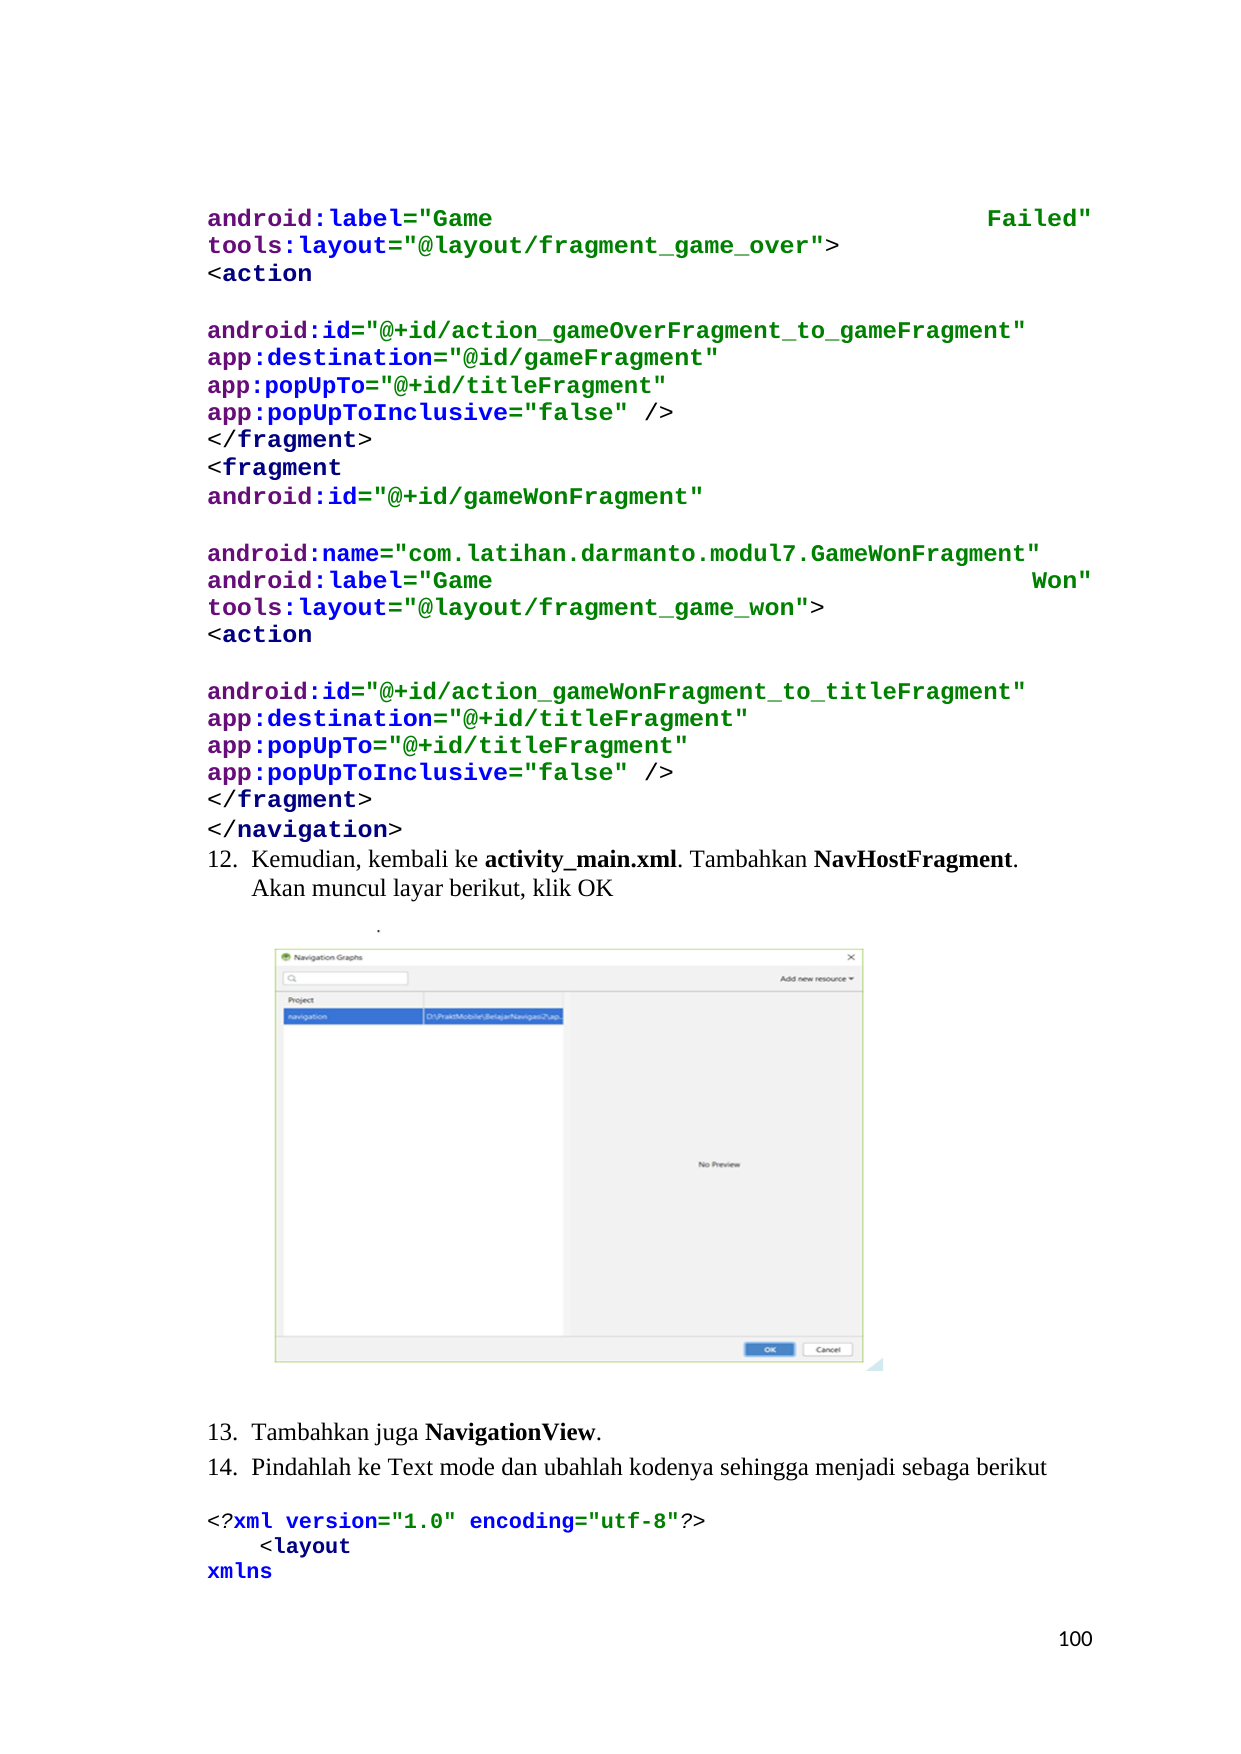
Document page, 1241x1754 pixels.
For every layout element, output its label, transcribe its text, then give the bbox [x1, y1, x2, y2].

text android:id="@+id/gameWonFragment" [207, 484, 1092, 511]
text <action [207, 623, 1092, 650]
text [207, 207, 1092, 261]
text android:name="com.latihan.darmanto.modul7.GameWonFragment" android:label="Game Won" tools:layout="@layout/fragment_game_won"> [207, 541, 1092, 623]
list Kemudian, kembali ke activity_main.xml. Tambahkan NavHostFragment. Akan muncul layar berikut, klik OK [207, 844, 1034, 902]
picture [251, 930, 884, 1371]
text app:popUpTo="@+id/titleFragment" app:popUpToInclusive="false" /> [207, 373, 1092, 428]
list Pindahlah ke Text mode dan ubahlah kodenya sehingga menjadi sebaga berikut [207, 1452, 1092, 1481]
text </fragment> [207, 788, 1092, 815]
text android:id="@+id/action_gameWonFragment_to_titleFragment" app:destination="@+id/titleFragment" app:popUpTo="@+id/titleFragment" app:popUpToInclusive="false" /> [207, 679, 1092, 788]
text <fragment [207, 456, 1092, 483]
text <?xml version="1.0" encoding="utf-8"?> [207, 1511, 1092, 1535]
text <action [207, 261, 1092, 288]
list Tambahkan juga NavigationView. [207, 1417, 1092, 1446]
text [207, 1535, 954, 1585]
text </navigation> [207, 817, 1092, 844]
text android:id="@+id/action_gameOverFragment_to_gameFragment" app:destination="@id/gameFragment" [207, 318, 1092, 373]
text </fragment> [207, 428, 1092, 455]
